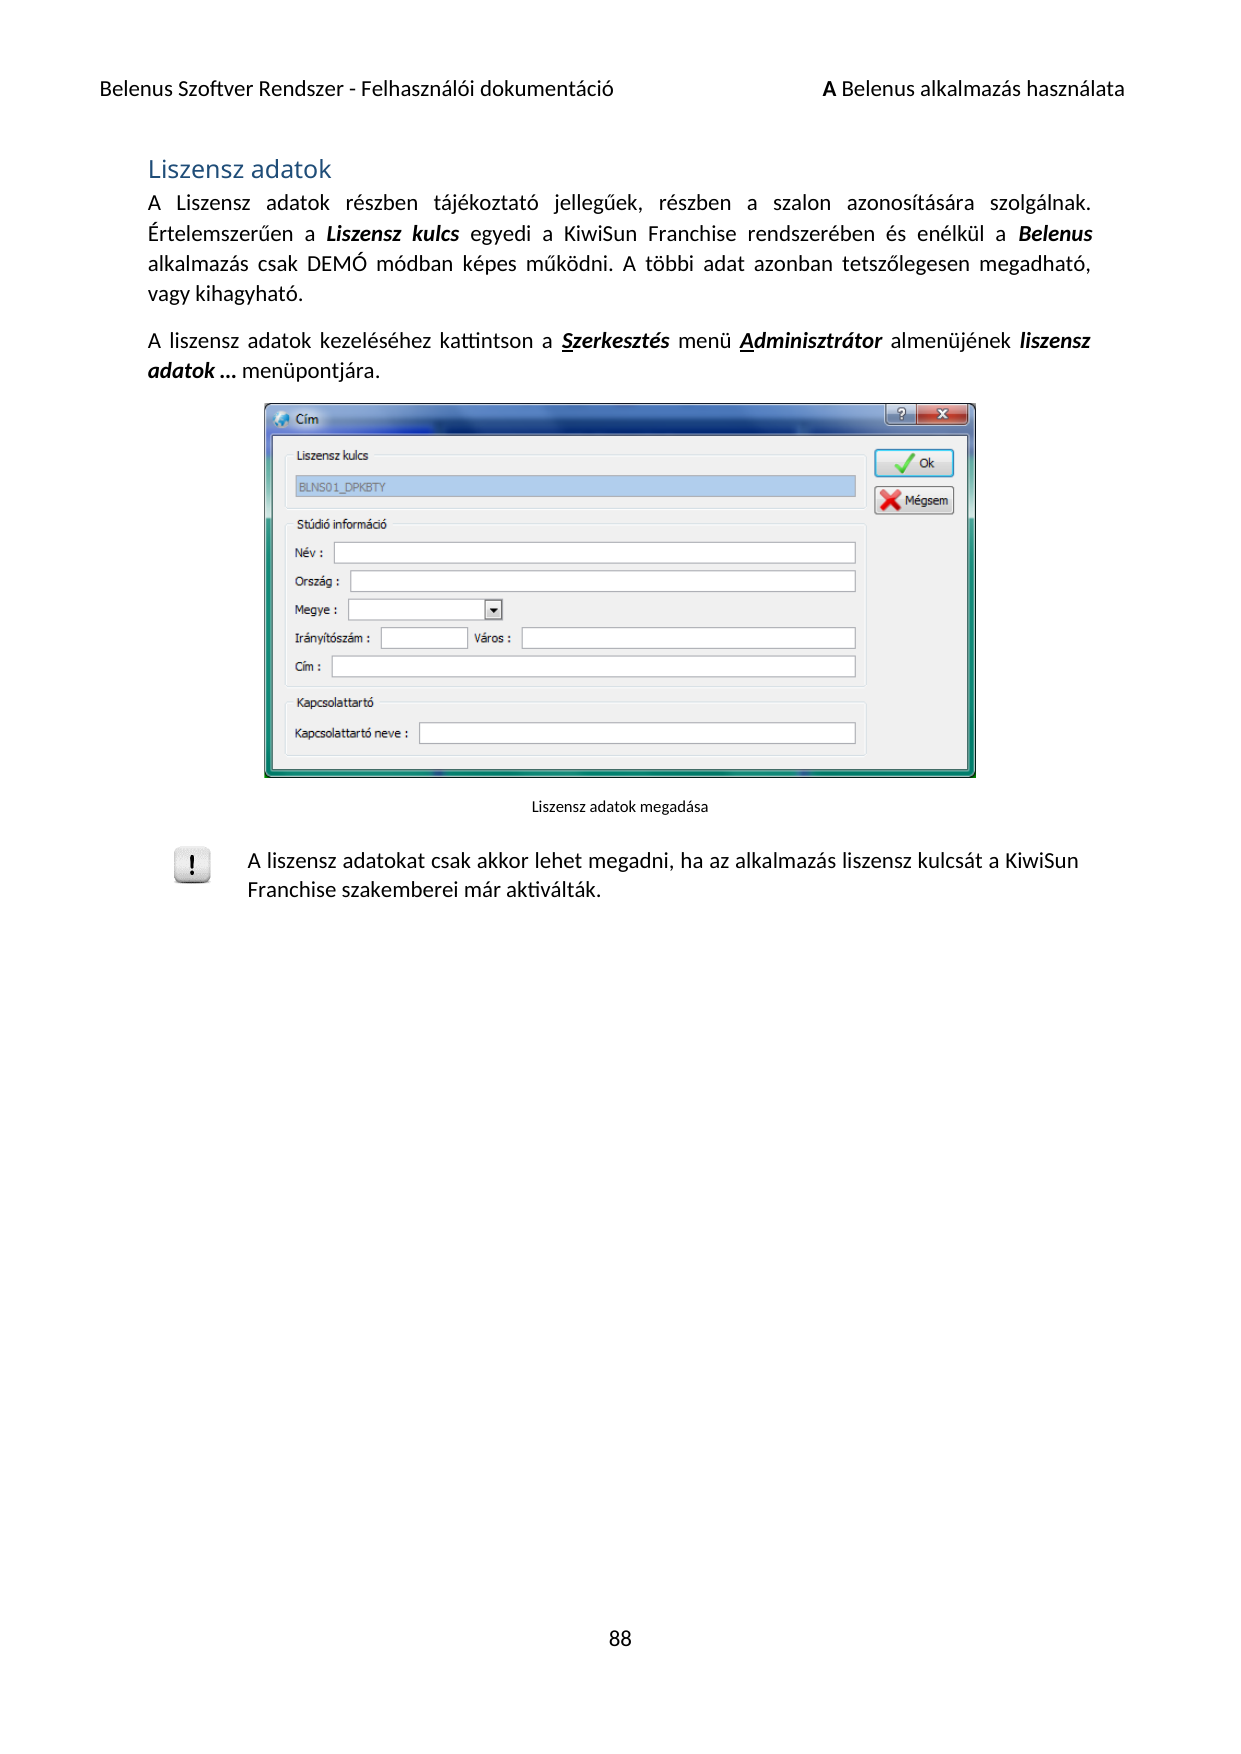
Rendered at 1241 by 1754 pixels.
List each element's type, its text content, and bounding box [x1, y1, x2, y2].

picture [173, 846, 211, 884]
subtitle Liszensz adatok [148, 152, 1093, 186]
picture [264, 403, 976, 778]
text A liszensz adatok kezeléséhez kattintson a Szerkesztés menü Adminisztrátor almenüjének liszensz adatok … menüpontjára. [148, 326, 1093, 384]
table_header A liszensz adatokat csak akkor lehet megadni, ha az alkalmazás liszensz kulcsát a KiwiSun Franchise szakemberei már aktiválták. [236, 835, 1092, 914]
table_header [148, 835, 236, 914]
text Liszensz adatok megadása [148, 796, 1093, 817]
text A Liszensz adatok részben tájékoztató jellegűek, részben a szalon azonosítására szolgálnak. Értelemszerűen a Liszensz kulcs egyedi a KiwiSun Franchise rendszerében és enélkül a Belenus alkalmazás csak DEMÓ módban képes működni. A többi adat azonban tetszőlegesen megadható, vagy kihagyható. [148, 188, 1093, 307]
